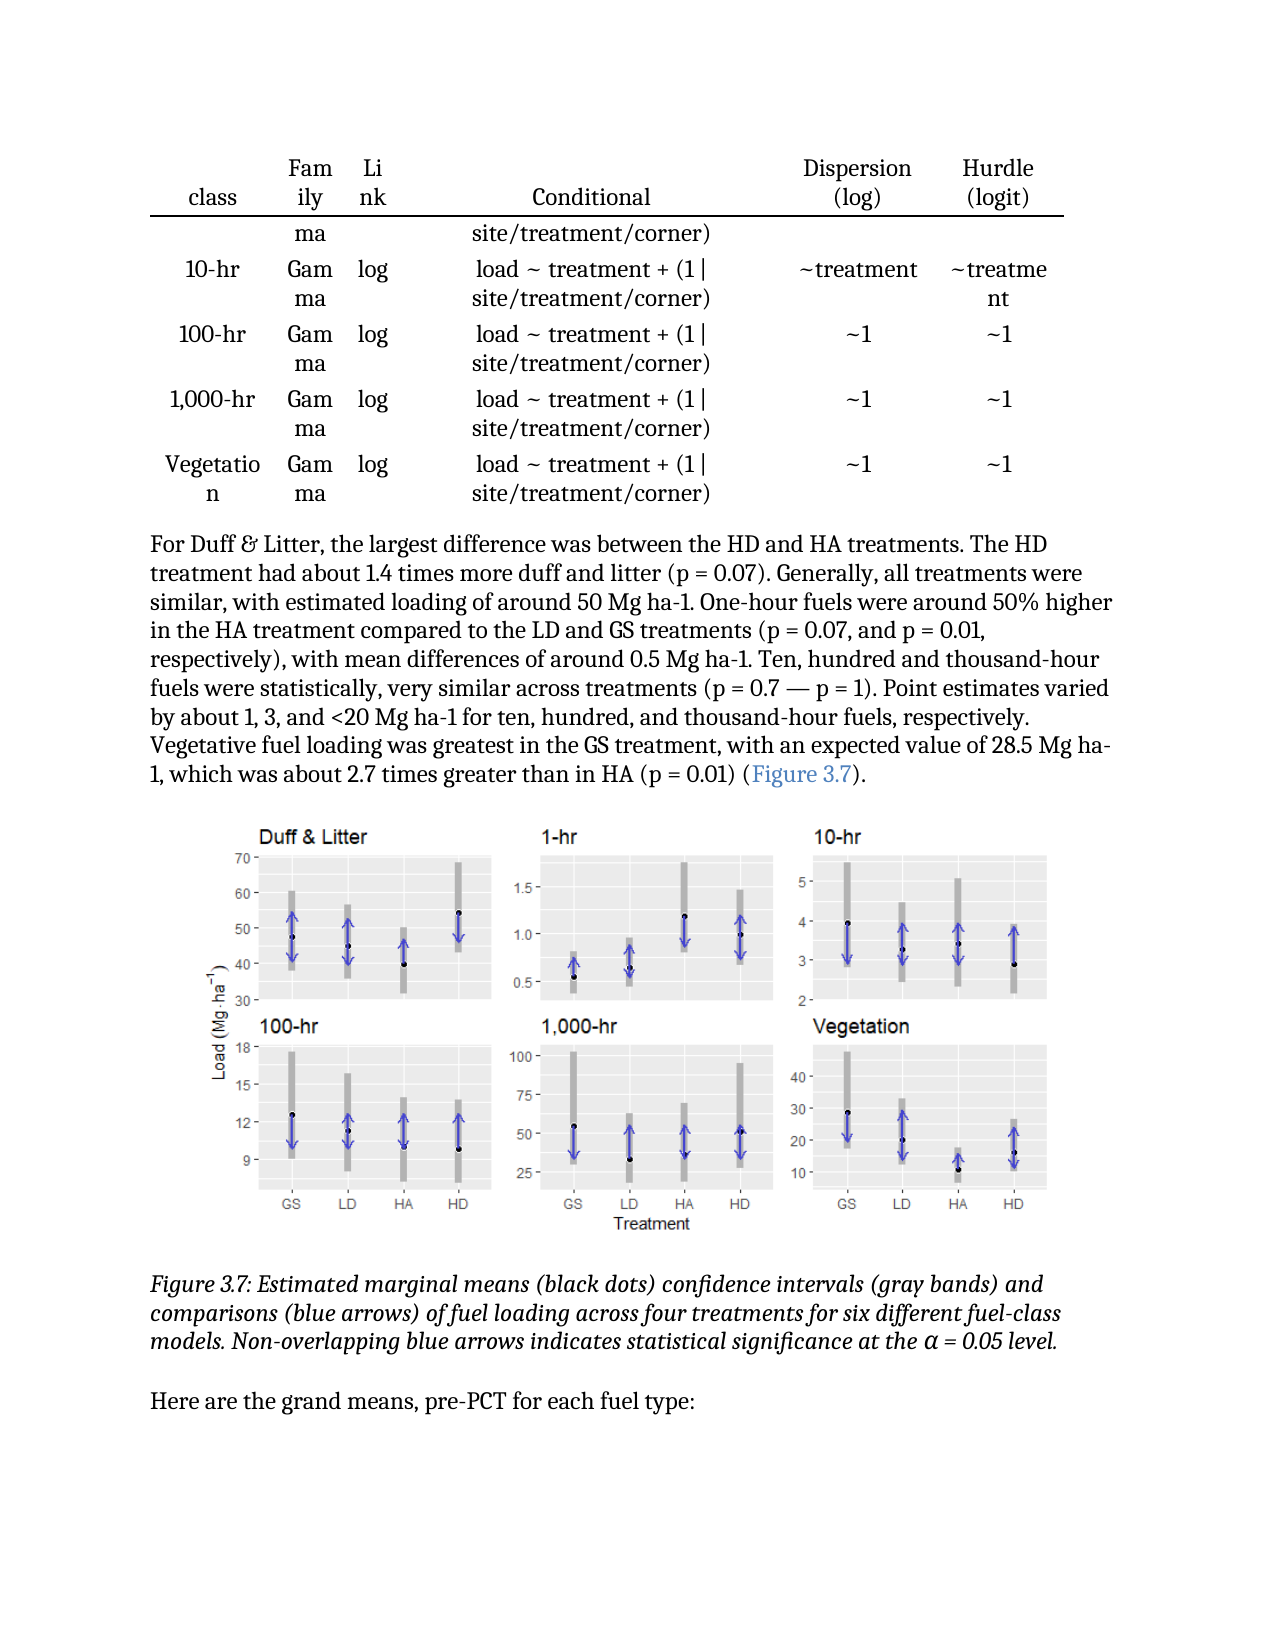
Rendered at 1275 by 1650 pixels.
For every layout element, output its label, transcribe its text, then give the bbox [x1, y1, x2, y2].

text Here are the grand means, pre-PCT for each fuel type: [150, 1387, 1125, 1416]
picture [188, 811, 1064, 1249]
text For Duff & Litter, the largest difference was between the HD and HA treatments. The HD treatment had about 1.4 times more duff and litter (p = 0.07). Generally, all treatments were similar, with estimated loading of around 50 Mg ha-1. One-hour fuels were around 50% higher in the HA treatment compared to the LD and GS treatments (p = 0.07, and p = 0.01, respectively), with mean differences of around 0.5 Mg ha-1. Ten, hundred and thousand-hour fuels were statistically, very similar across treatments (p = 0.7 — p = 1). Point estimates varied by about 1, 3, and <20 Mg ha-1 for ten, hundred, and thousand-hour fuels, respectively. Vegetative fuel loading was greatest in the GS treatment, with an expected value of 28.5 Mg ha-1, which was about 2.7 times greater than in HA (p = 0.01) (Figure 3.7). [150, 530, 1125, 789]
table_header Figure 3.7: Estimated marginal means (black dots) confidence intervals (gray bands) and comparisons (blue arrows) of fuel loading across four treatments for six different fuel-class models. Non-overlapping blue arrows indicates statistical significance at the α = 0.05 level. [139, 808, 1114, 1368]
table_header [139, 150, 1114, 511]
